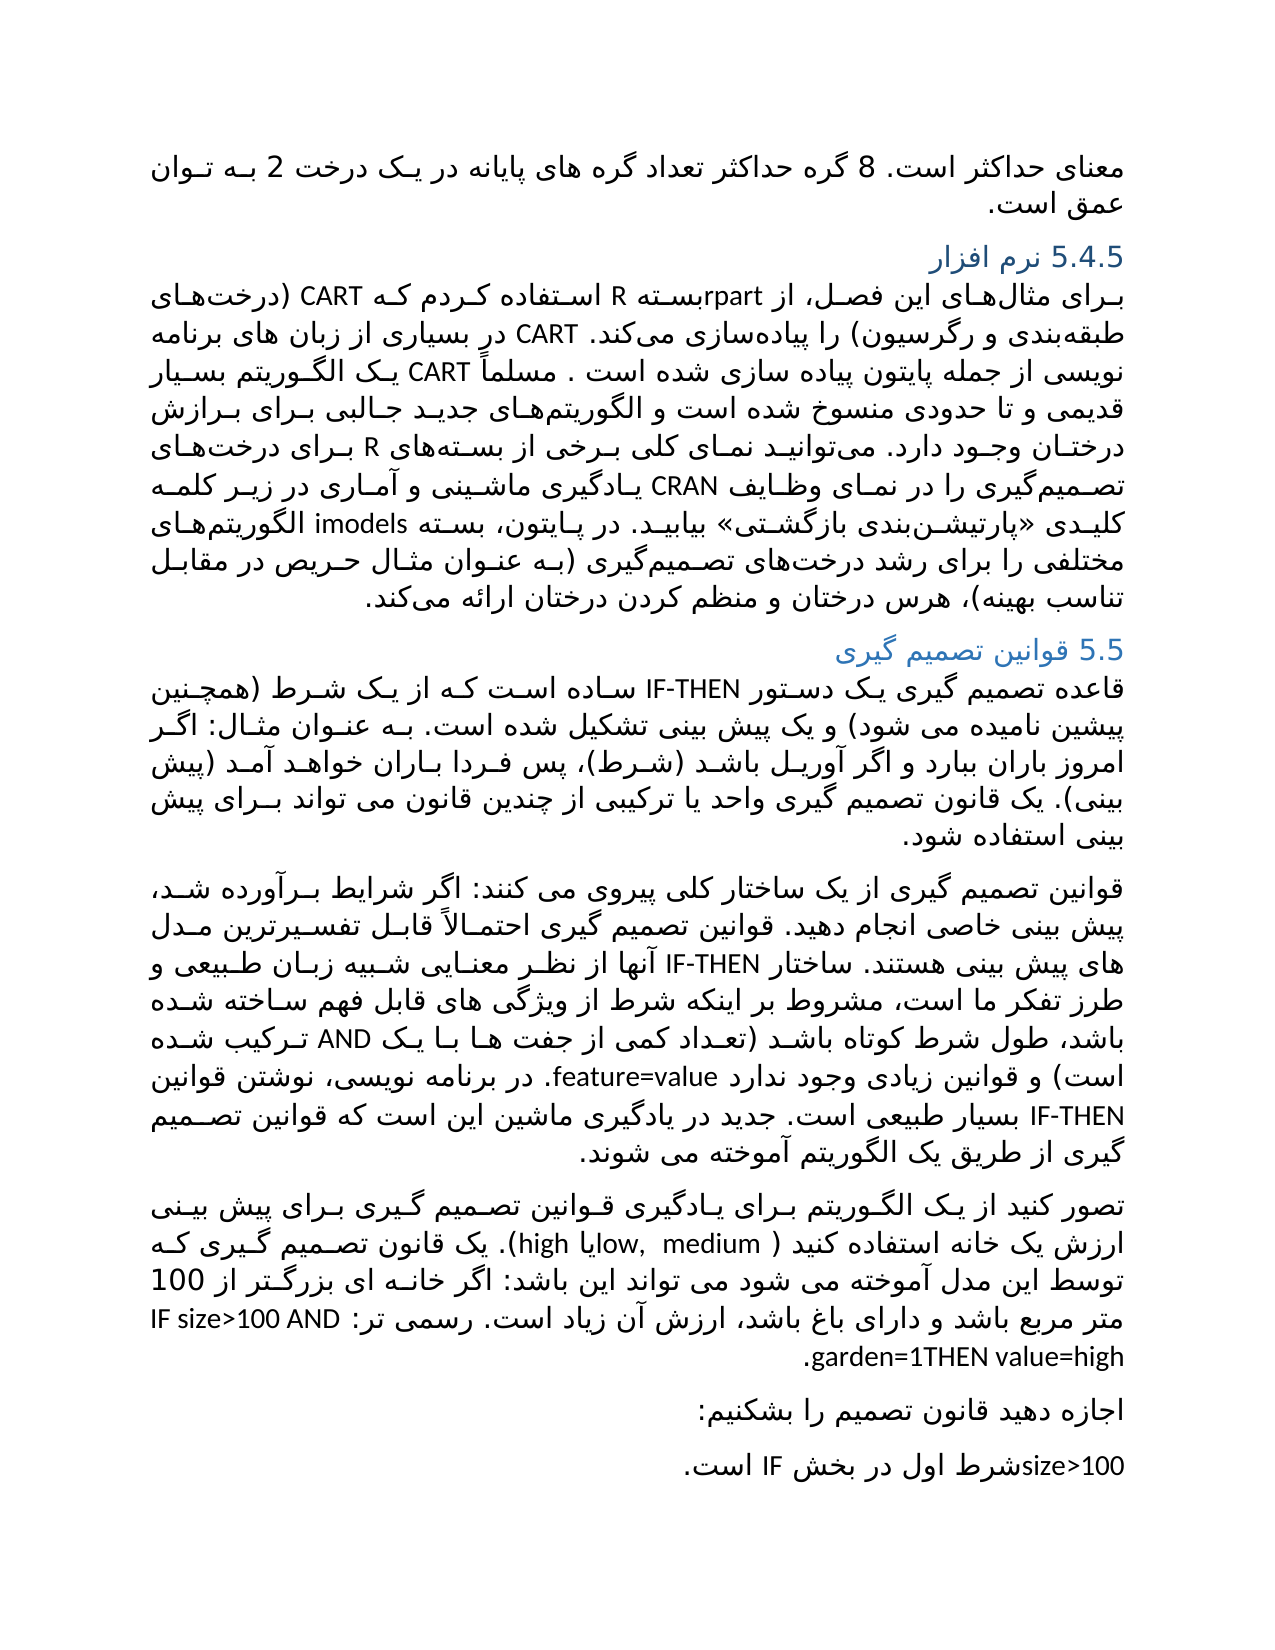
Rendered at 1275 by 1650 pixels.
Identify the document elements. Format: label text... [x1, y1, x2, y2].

text اجازه دهید قانون تصمیم را بشکنیم: [150, 1394, 1125, 1428]
subtitle 5.5 قوانین تصمیم گیری [150, 633, 1125, 667]
text تصور کنید از یک الگوریتم برای یادگیری قوانین تصمیم گیری برای پیش بینی ارزش یک خانه استفاده کنید ( low, mediumیا high). یک قانون تصمیم گیری که توسط این مدل آموخته می شود می تواند این باشد: اگر خانه ای بزرگتر از 100 متر مربع باشد و دارای باغ باشد، ارزش آن زیاد است. رسمی تر: IF size>100 AND garden=1THEN value=high. [150, 1188, 1125, 1374]
text برای مثال‌های این فصل، از rpartبسته R استفاده کردم که CART (درخت‌های طبقه‌بندی و رگرسیون) را پیاده‌سازی می‌کند. CART در بسیاری از زبان های برنامه نویسی از جمله پایتون پیاده سازی شده است . مسلماً CART یک الگوریتم بسیار قدیمی و تا حدودی منسوخ شده است و الگوریتم‌های جدید جالبی برای برازش درختان وجود دارد. می‌توانید نمای کلی برخی از بسته‌های R برای درخت‌های تصمیم‌گیری را در نمای وظایف CRAN یادگیری ماشینی و آماری در زیر کلمه کلیدی «پارتیشن‌بندی بازگشتی» بیابید. در پایتون، بسته imodels الگوریتم‌های مختلفی را برای رشد درخت‌های تصمیم‌گیری (به عنوان مثال حریص در مقابل تناسب بهینه)، هرس درختان و منظم کردن درختان ارائه می‌کند. [150, 277, 1125, 614]
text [150, 150, 1125, 221]
text قوانین تصمیم گیری از یک ساختار کلی پیروی می کنند: اگر شرایط برآورده شد، پیش بینی خاصی انجام دهید. قوانین تصمیم گیری احتمالاً قابل تفسیرترین مدل های پیش بینی هستند. ساختار IF-THEN آنها از نظر معنایی شبیه زبان طبیعی و طرز تفکر ما است، مشروط بر اینکه شرط از ویژگی های قابل فهم ساخته شده باشد، طول شرط کوتاه باشد (تعداد کمی از جفت ها با یک AND ترکیب شده است) و قوانین زیادی وجود ندارد feature=value. در برنامه نویسی، نوشتن قوانین IF-THEN بسیار طبیعی است. جدید در یادگیری ماشین این است که قوانین تصمیم گیری از طریق یک الگوریتم آموخته می شوند. [150, 872, 1125, 1169]
subtitle 5.4.5 نرم افزار [150, 240, 1125, 274]
text قاعده تصمیم گیری یک دستور IF-THEN ساده است که از یک شرط (همچنین پیشین نامیده می شود) و یک پیش بینی تشکیل شده است. به عنوان مثال: اگر امروز باران ببارد و اگر آوریل باشد (شرط)، پس فردا باران خواهد آمد (پیش بینی). یک قانون تصمیم گیری واحد یا ترکیبی از چندین قانون می تواند برای پیش بینی استفاده شود. [150, 670, 1125, 852]
text size>100شرط اول در بخش IF است. [150, 1447, 1125, 1483]
